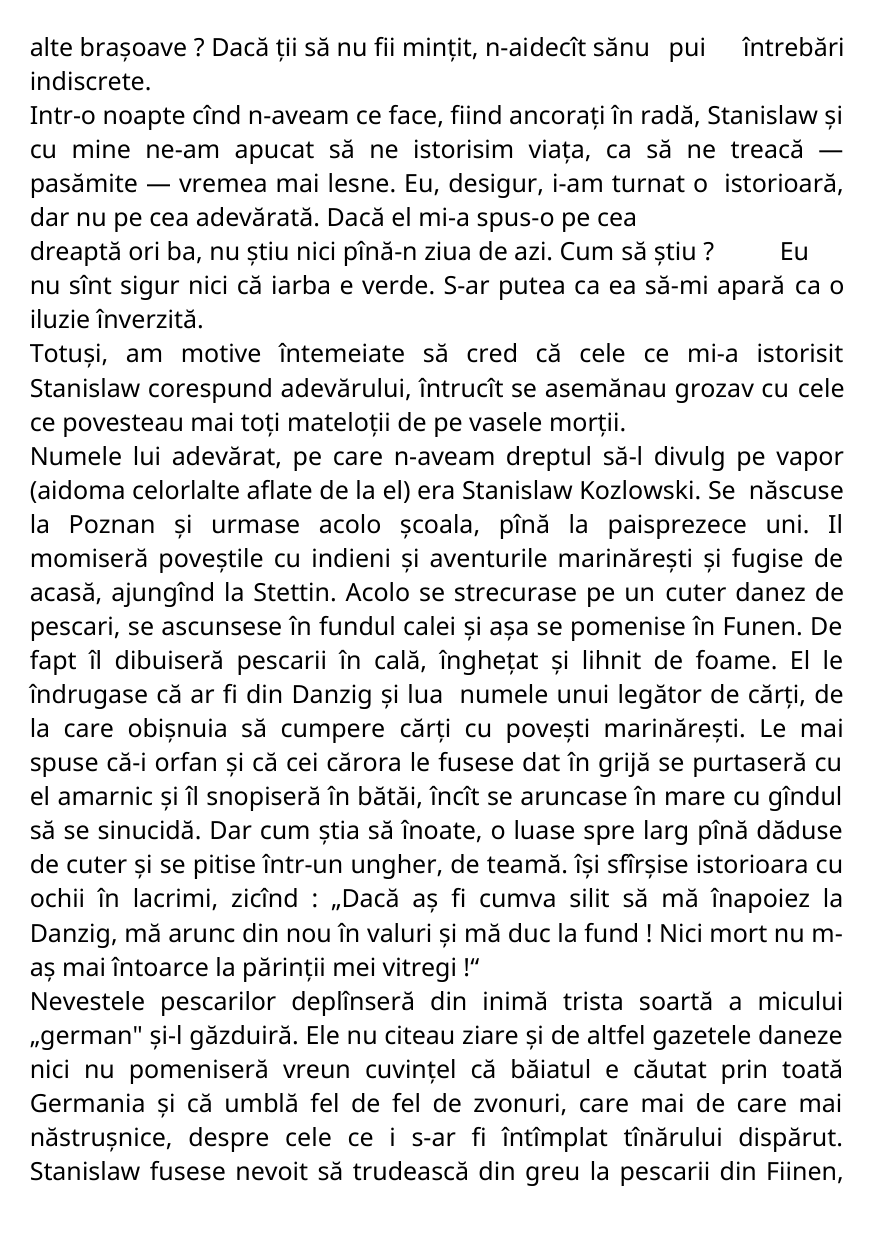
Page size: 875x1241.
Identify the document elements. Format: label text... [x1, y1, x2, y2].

text dreaptă ori ba, nu ştiu nici pînă-n ziua de azi. Cum să ştiu ? Eu nu sînt sigur nici că iarba e verde. S-ar putea ca ea să-mi apară ca o iluzie înverzită. [29, 234, 844, 336]
text Numele lui adevărat, pe care n-aveam dreptul să-l divulg pe vapor (aidoma celorlalte aflate de la el) era Stanislaw Kozlowski. Se născuse la Poznan şi urmase acolo şcoala, pînă la paisprezece uni. Il momiseră poveştile cu indieni şi aventurile marinăreşti şi fugise de acasă, ajungînd la Stettin. Acolo se strecurase pe un cuter danez de pescari, se ascunsese în fundul calei şi aşa se pomenise în Funen. De fapt îl dibuiseră pescarii în cală, îngheţat şi lihnit de foame. El le îndrugase că ar fi din Danzig şi lua numele unui legător de cărţi, de la care obişnuia să cumpere cărţi cu poveşti marinăreşti. Le mai spuse că-i orfan şi că cei cărora le fusese dat în grijă se purtaseră cu el amarnic şi îl snopiseră în bătăi, încît se aruncase în mare cu gîndul să se sinucidă. Dar cum ştia să înoate, o luase spre larg pînă dăduse de cuter şi se pitise într-un ungher, de teamă. îşi sfîrşise istorioara cu ochii în lacrimi, zicînd : „Dacă aş fi cumva silit să mă înapoiez la Danzig, mă arunc din nou în valuri şi mă duc la fund ! Nici mort nu m-aş mai întoarce la părinţii mei vitregi !“ [29, 438, 844, 983]
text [29, 29, 844, 98]
text Intr-o noapte cînd n-aveam ce face, fiind ancoraţi în radă, Stanislaw şi cu mine ne-am apucat să ne istorisim viaţa, ca să ne treacă — pasămite — vremea mai lesne. Eu, desigur, i-am turnat o istorioară, dar nu pe cea adevărată. Dacă el mi-a spus-o pe cea [29, 98, 844, 234]
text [29, 983, 844, 1188]
text Totuşi, am motive întemeiate să cred că cele ce mi-a istorisit Stanislaw corespund adevărului, întrucît se asemănau grozav cu cele ce povesteau mai toţi mateloţii de pe vasele morţii. [29, 336, 844, 438]
